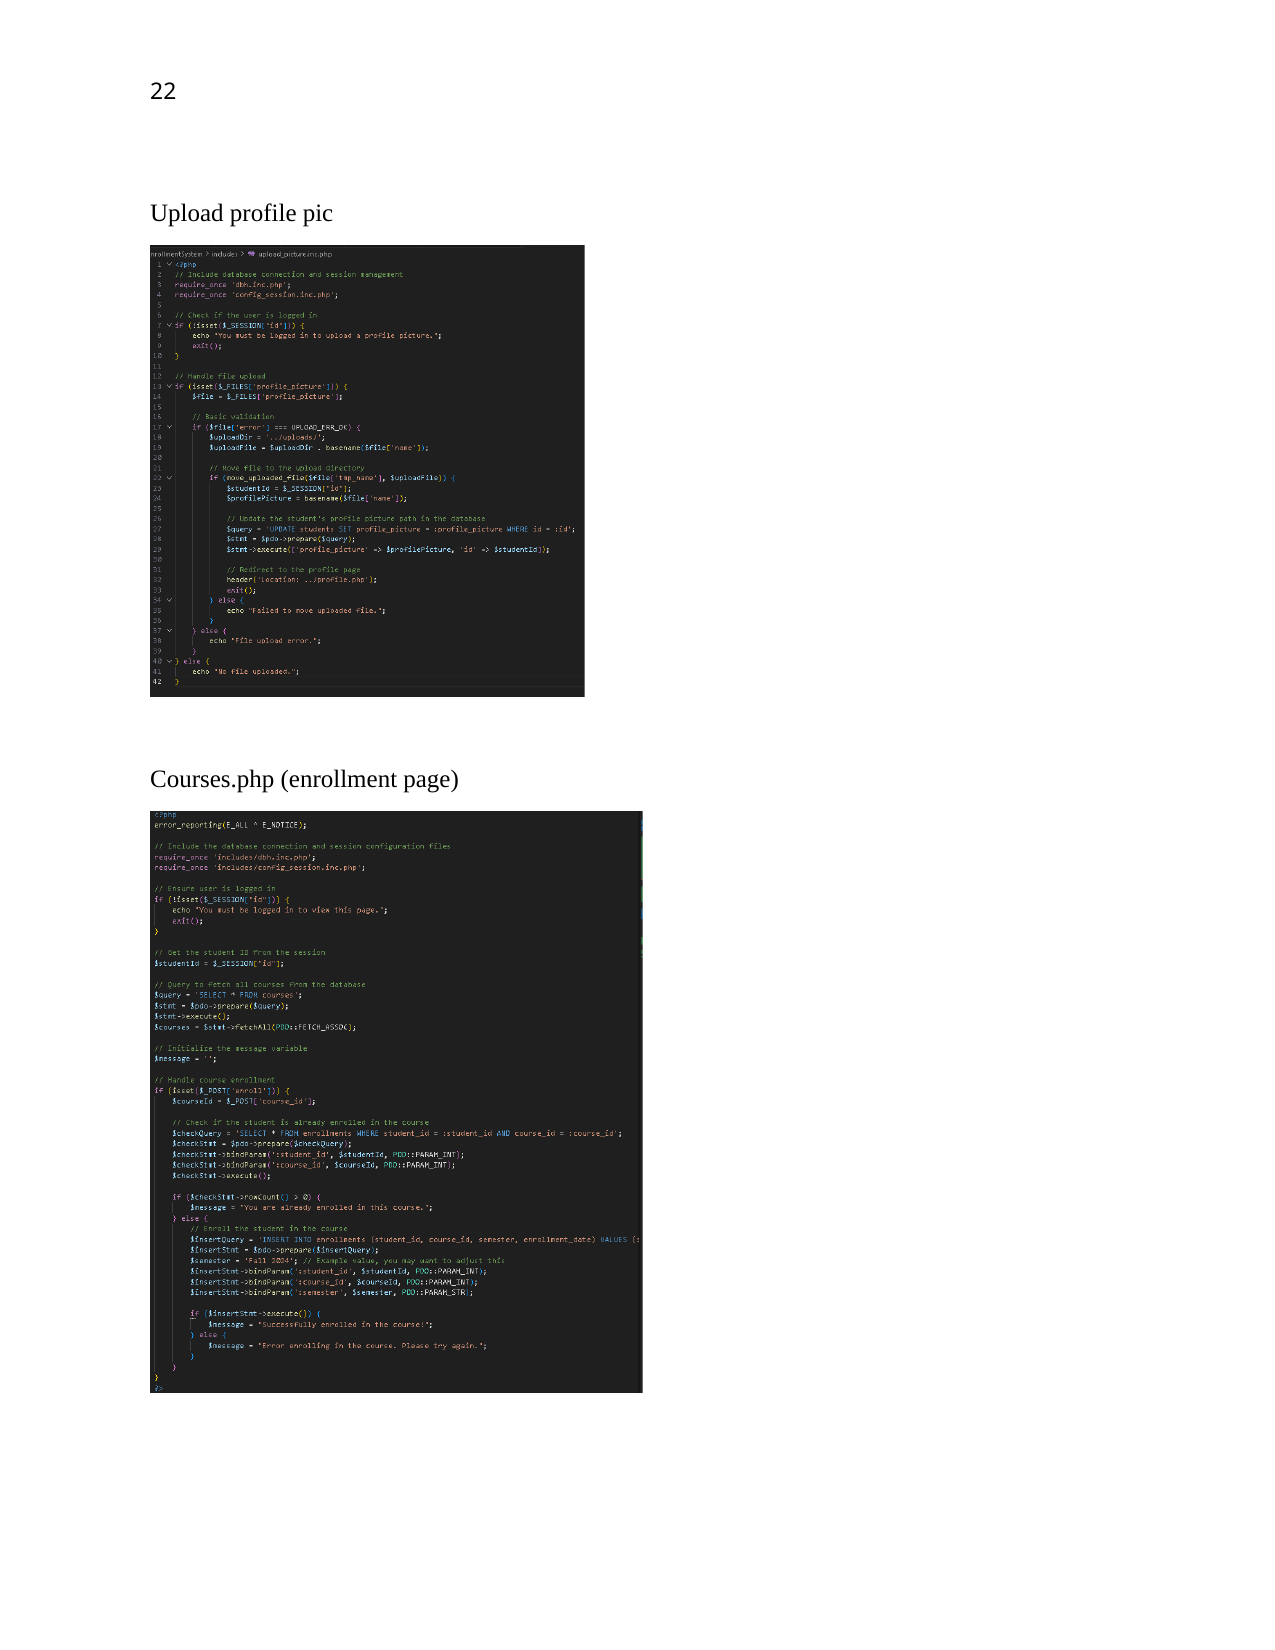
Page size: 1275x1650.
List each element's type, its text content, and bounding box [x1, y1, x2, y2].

text Courses.php (enrollment page) [150, 764, 1125, 792]
text Upload profile pic [150, 198, 1125, 226]
picture [150, 245, 585, 697]
picture [150, 811, 643, 1393]
